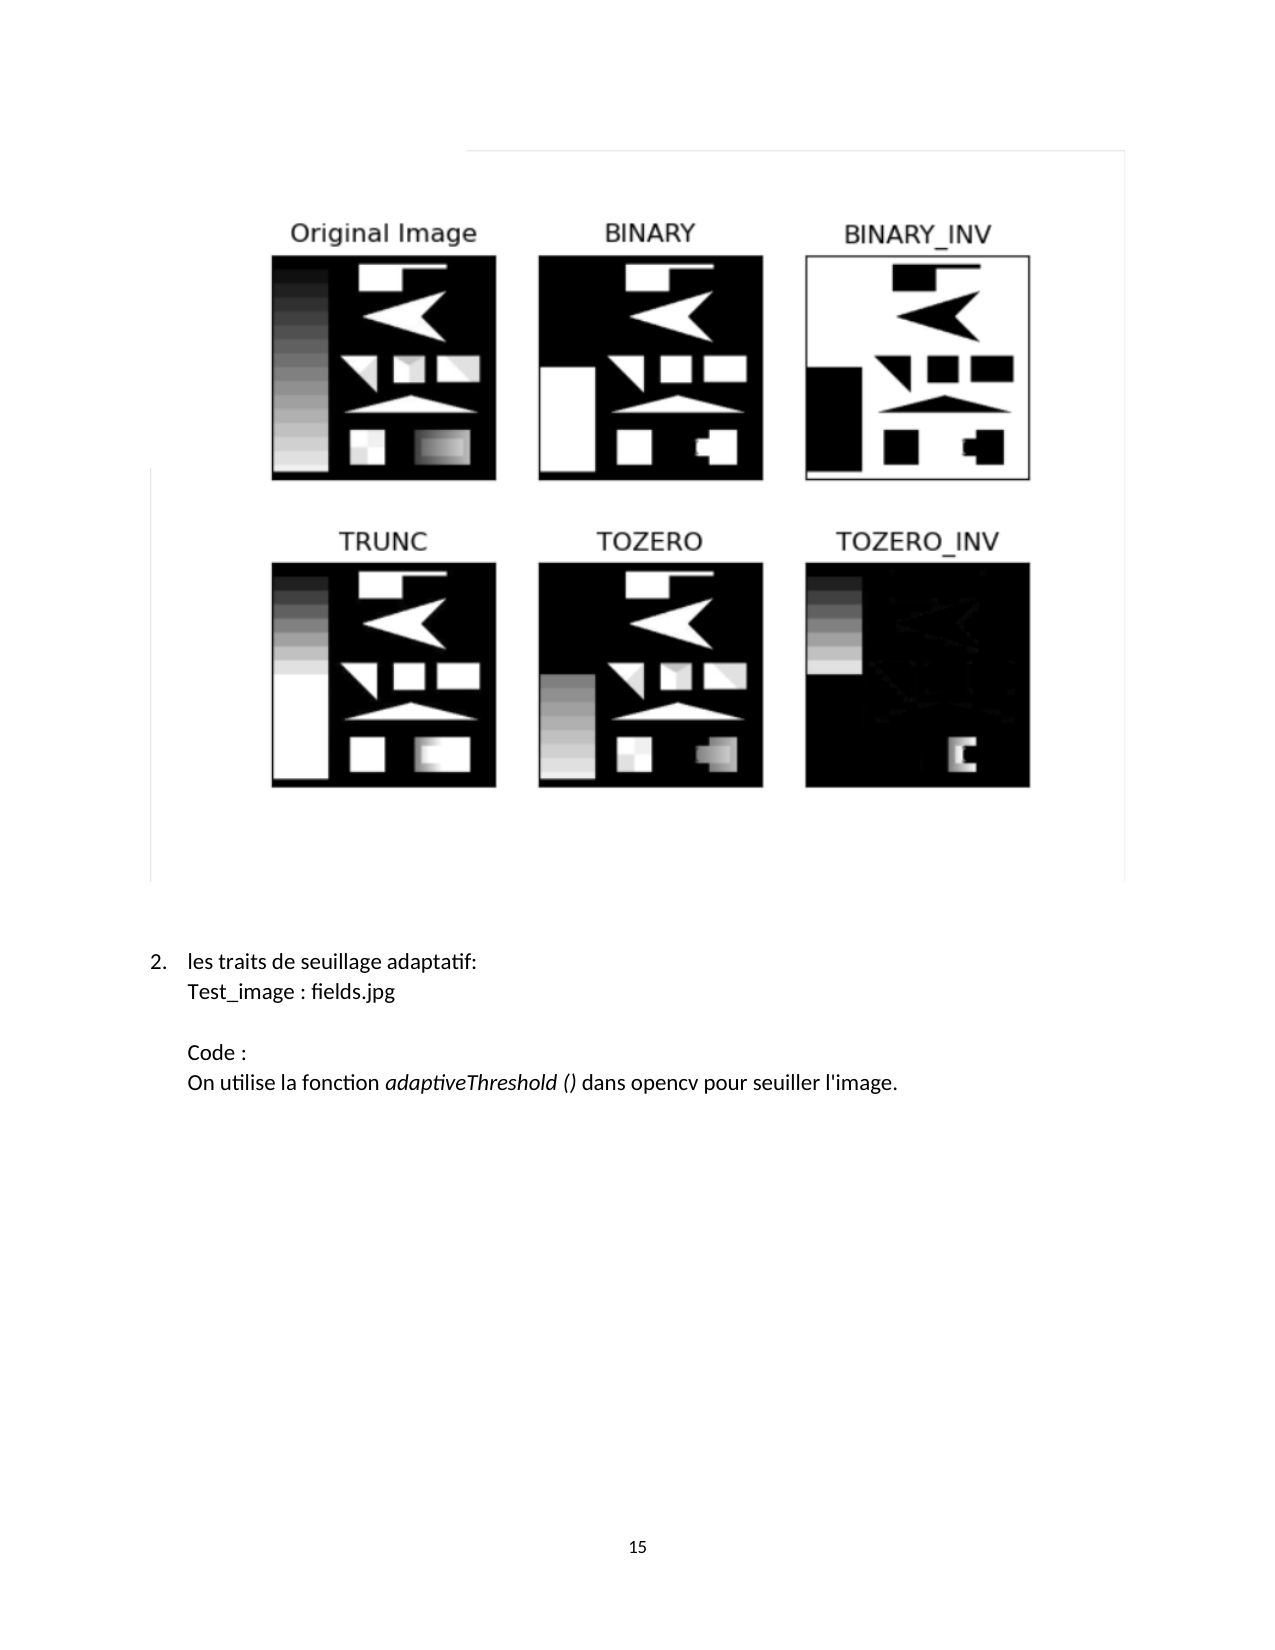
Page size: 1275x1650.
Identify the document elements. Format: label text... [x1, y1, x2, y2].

list Code : [187, 1038, 1125, 1066]
list Test_image : fields.jpg [187, 977, 1125, 1005]
list les traits de seuillage adaptatif: [150, 947, 1125, 975]
picture [150, 150, 1125, 882]
list On utilise la fonction adaptiveThreshold () dans opencv pour seuiller l'image. [187, 1068, 1125, 1096]
